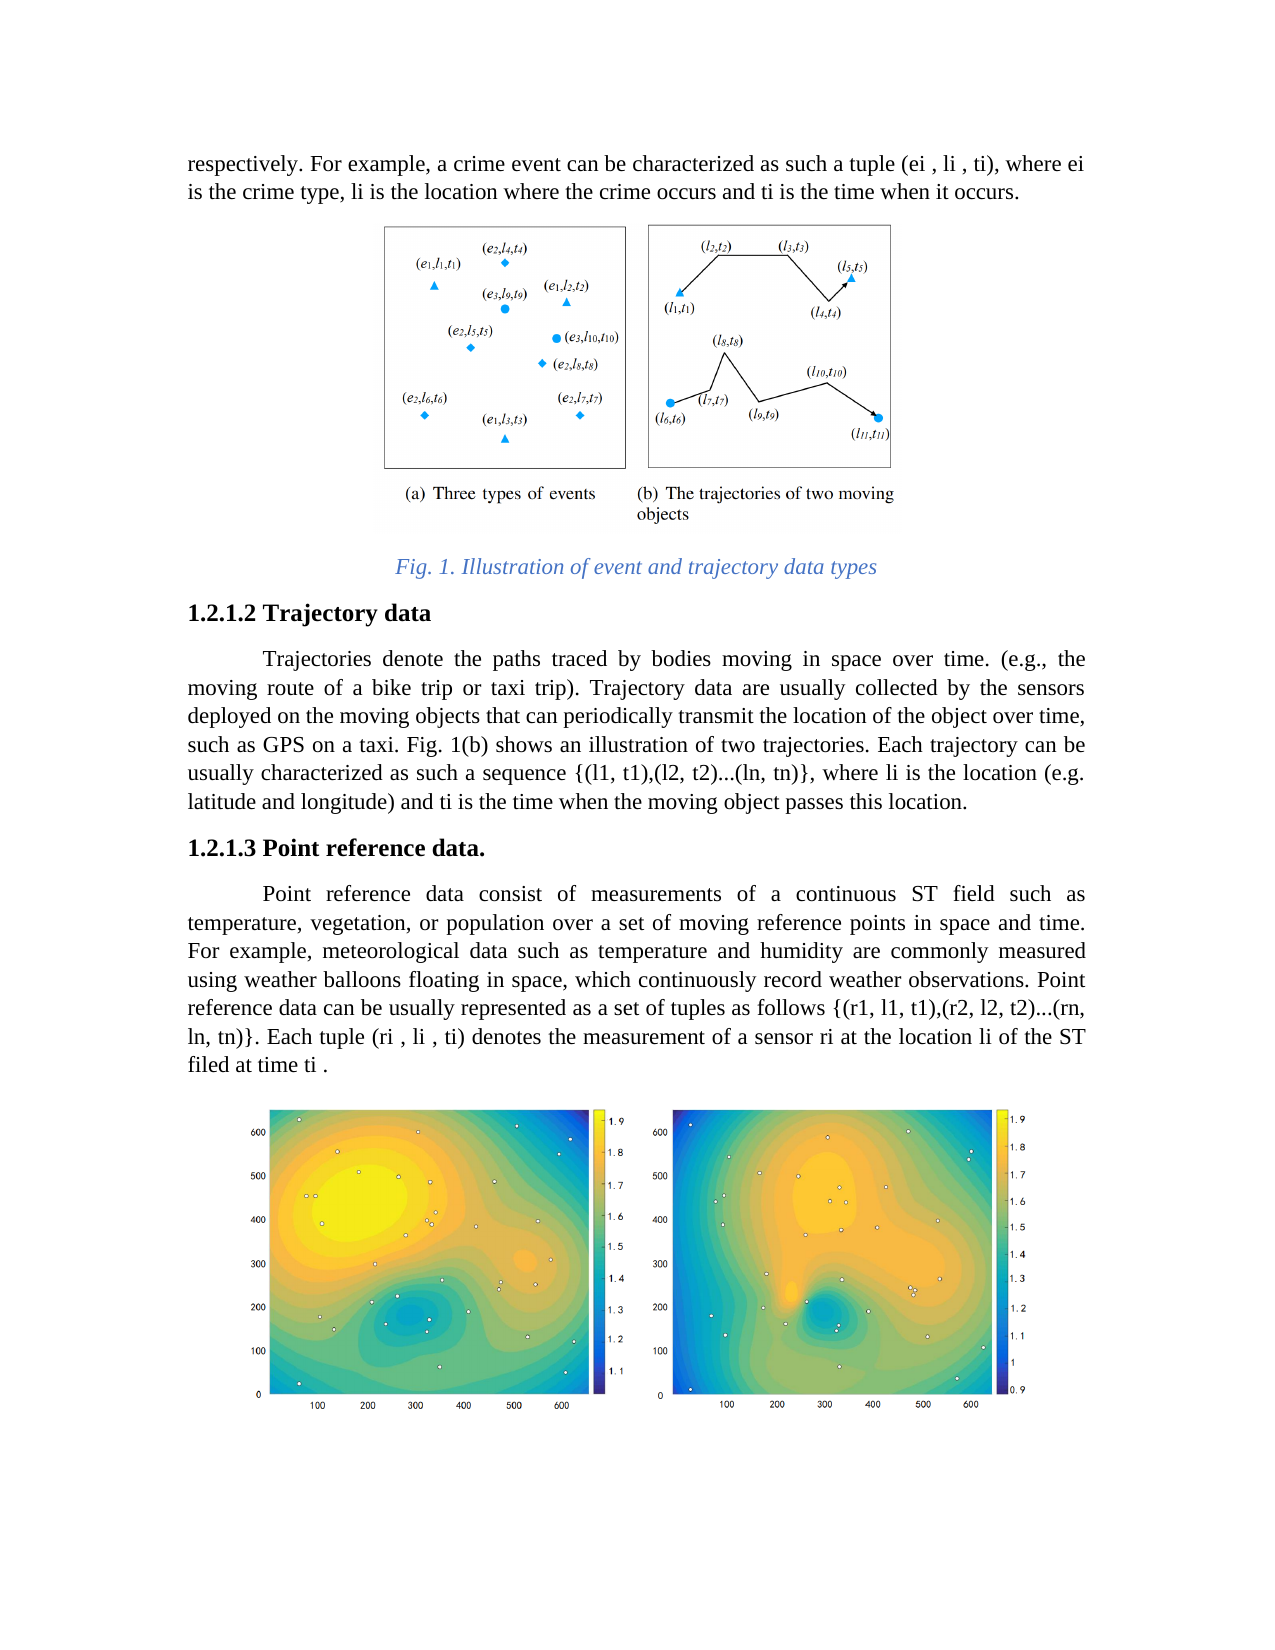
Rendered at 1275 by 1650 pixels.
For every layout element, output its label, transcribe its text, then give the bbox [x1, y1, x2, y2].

picture [373, 223, 902, 534]
text 1.2.1.2 Trajectory data [187, 598, 1087, 627]
text Trajectories denote the paths traced by bodies moving in space over time. (e.g., the moving route of a bike trip or taxi trip). Trajectory data are usually collected by the sensors deployed on the moving objects that can periodically transmit the location of the object over time, such as GPS on a taxi. Fig. 1(b) shows an illustration of two trajectories. Each trajectory can be usually characterized as such a sequence {(l1, t1),(l2, t2)...(ln, tn)}, where li is the location (e.g. latitude and longitude) and ti is the time when the moving object passes this location. [187, 646, 1087, 814]
text 1.2.1.3 Point reference data. [187, 833, 1087, 862]
text Point reference data consist of measurements of a continuous ST field such as temperature, vegetation, or population over a set of moving reference points in space and time. For example, meteorological data such as temperature and humidity are commonly measured using weather balloons floating in space, which continuously record weather observations. Point reference data can be usually represented as a set of tuples as follows {(r1, l1, t1),(r2, l2, t2)...(rn, ln, tn)}. Each tuple (ri , li , ti) denotes the measurement of a sensor ri at the location li of the ST filed at time ti . [187, 881, 1087, 1077]
picture [236, 1096, 1039, 1421]
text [187, 150, 1087, 205]
text Fig. 1. Illustration of event and trajectory data types [187, 553, 1087, 579]
